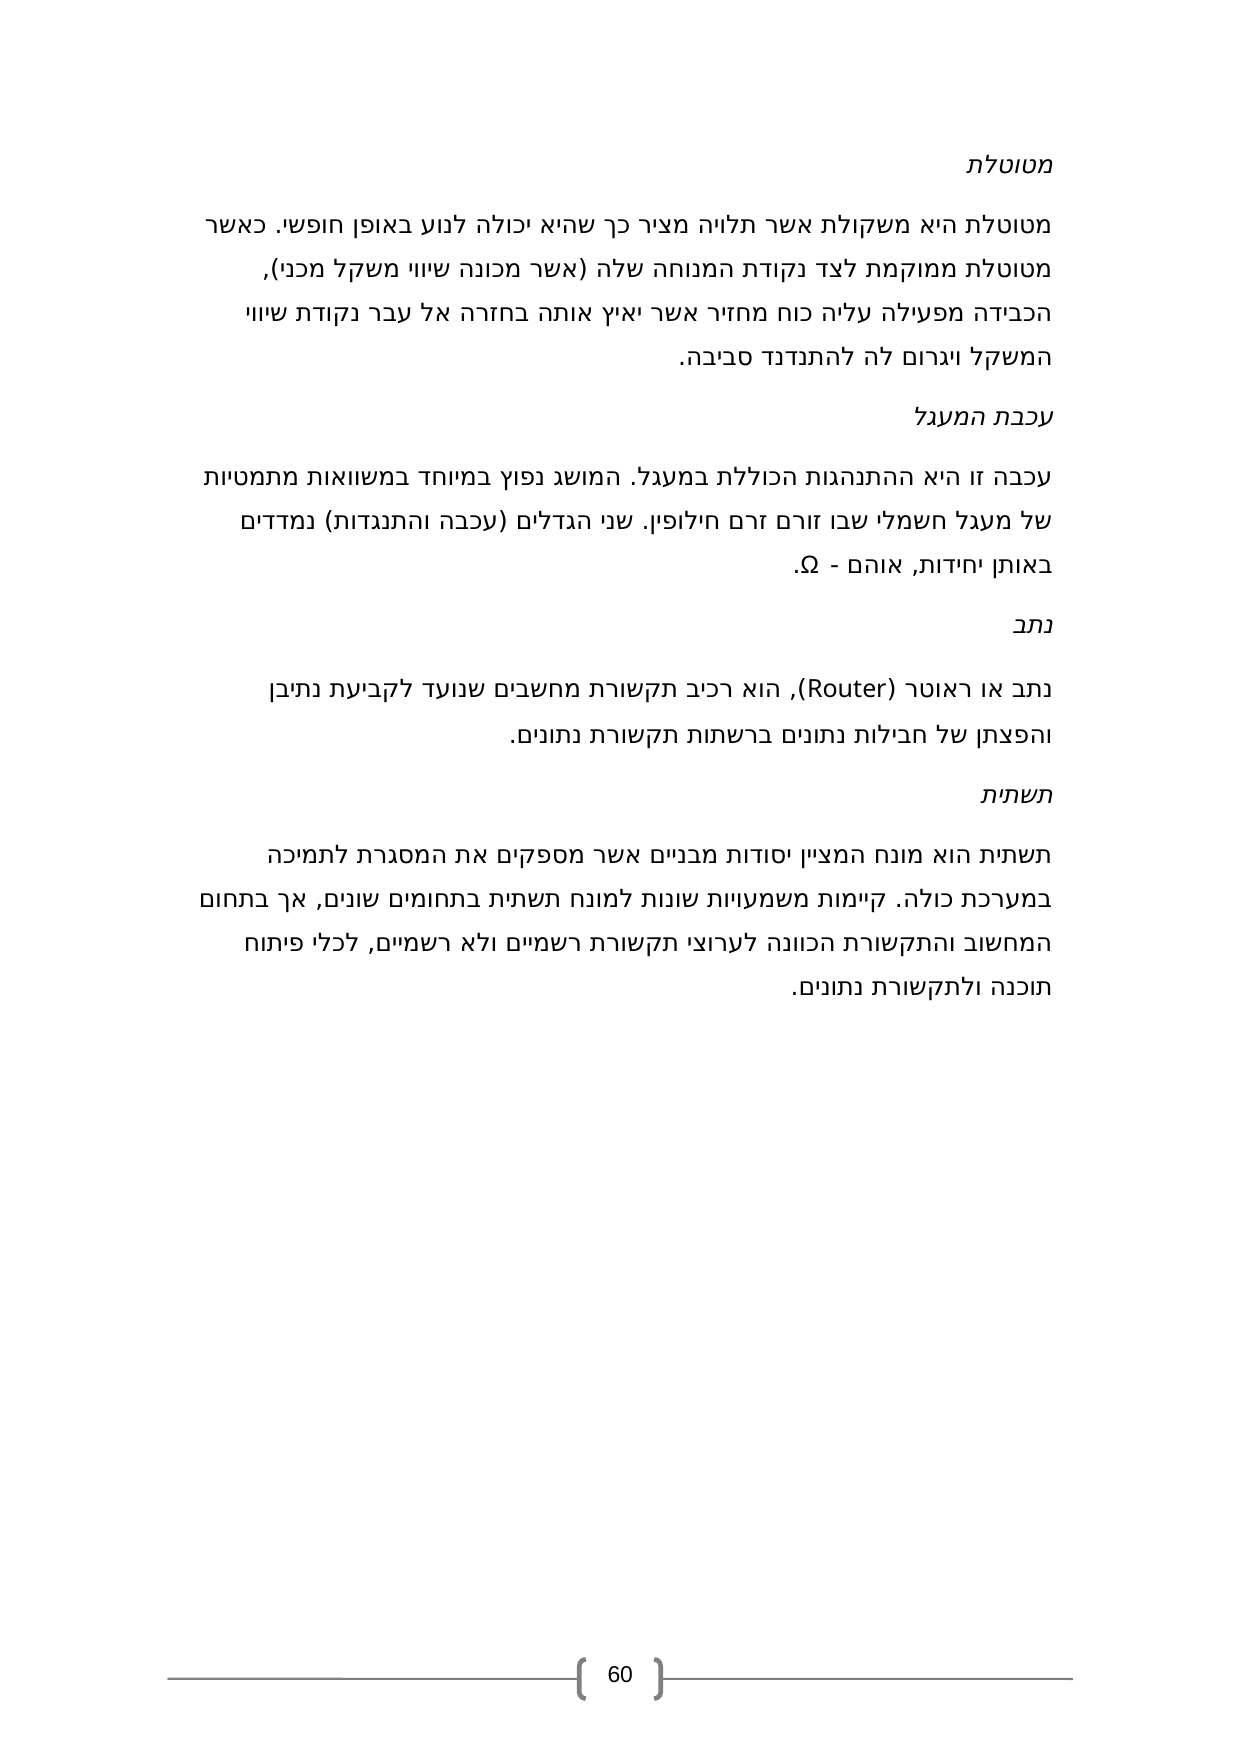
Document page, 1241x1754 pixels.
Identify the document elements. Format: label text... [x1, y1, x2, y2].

text מטוטלת היא משקולת אשר תלויה מציר כך שהיא יכולה לנוע באופן חופשי. כאשר מטוטלת ממוקמת לצד נקודת המנוחה שלה (אשר מכונה שיווי משקל מכני), הכבידה מפעילה עליה כוח מחזיר אשר יאיץ אותה בחזרה אל עבר נקודת שיווי המשקל ויגרום לה להתנדנד סביבה. [187, 210, 1053, 371]
text עכבה זו היא ההתנהגות הכוללת במעגל. המושג נפוץ במיוחד במשוואות מתמטיות של מעגל חשמלי שבו זורם זרם חילופין. שני הגדלים (עכבה והתנגדות) נמדדים באותן יחידות, אוהם - Ω. [187, 462, 1053, 579]
text מטוטלת [187, 150, 1053, 179]
text נתב או ראוטר (Router), הוא רכיב תקשורת מחשבים שנועד לקביעת נתיבן והפצתן של חבילות נתונים ברשתות תקשורת נתונים. [187, 671, 1053, 749]
text תשתית [187, 780, 1053, 809]
text עכבת המעגל [187, 402, 1053, 431]
text נתב [187, 611, 1053, 640]
text תשתית הוא מונח המציין יסודות מבניים אשר מספקים את המסגרת לתמיכה במערכת כולה. קיימות משמעויות שונות למונח תשתית בתחומים שונים, אך בתחום המחשוב והתקשורת הכוונה לערוצי תקשורת רשמיים ולא רשמיים, לכלי פיתוח תוכנה ולתקשורת נתונים. [187, 841, 1053, 1001]
